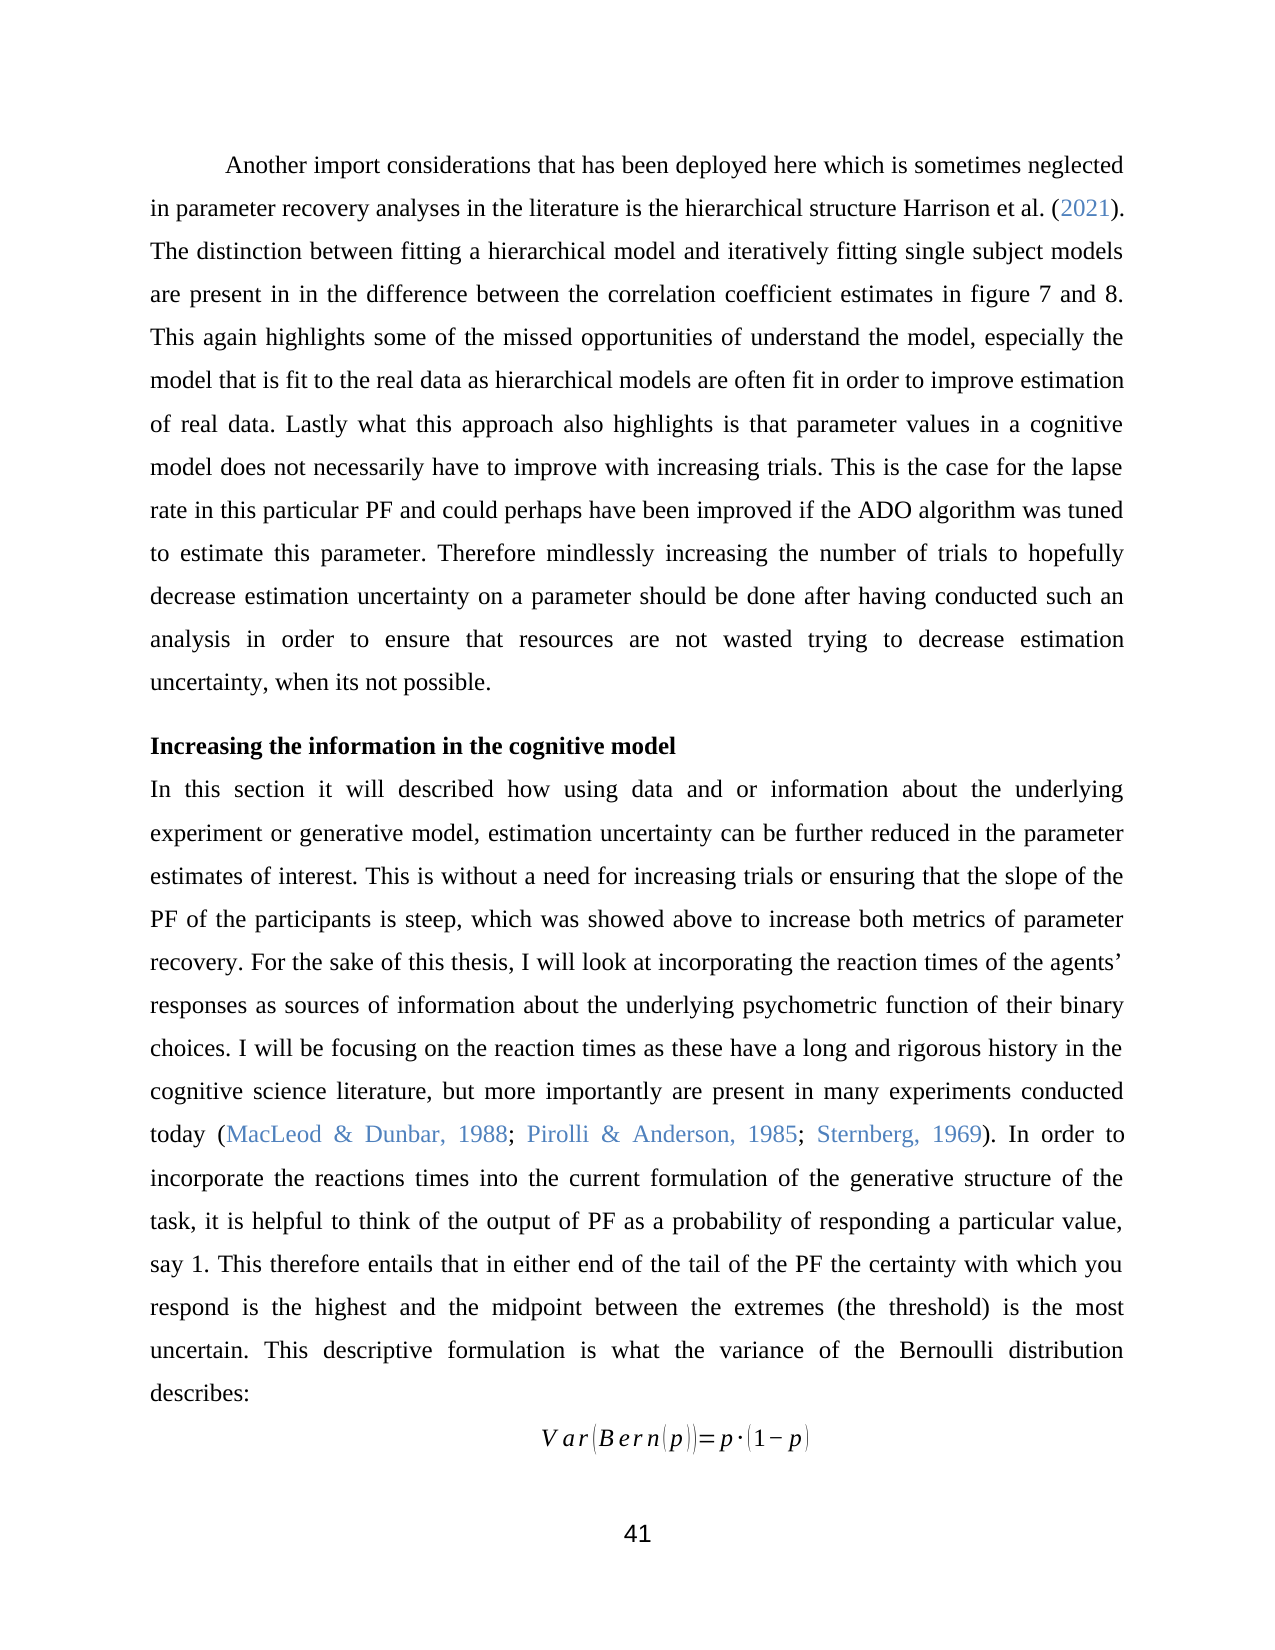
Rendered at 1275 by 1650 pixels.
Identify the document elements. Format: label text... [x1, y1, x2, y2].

subtitle Increasing the information in the cognitive model [150, 731, 1125, 760]
text Another import considerations that has been deployed here which is sometimes neglected in parameter recovery analyses in the literature is the hierarchical structure Harrison et al. (2021). The distinction between fitting a hierarchical model and iteratively fitting single subject models are present in in the difference between the correlation coefficient estimates in figure 7 and 8. This again highlights some of the missed opportunities of understand the model, especially the model that is fit to the real data as hierarchical models are often fit in order to improve estimation of real data. Lastly what this approach also highlights is that parameter values in a cognitive model does not necessarily have to improve with increasing trials. This is the case for the lapse rate in this particular PF and could perhaps have been improved if the ADO algorithm was tuned to estimate this parameter. Therefore mindlessly increasing the number of trials to hopefully decrease estimation uncertainty on a parameter should be done after having conducted such an analysis in order to ensure that resources are not wasted trying to decrease estimation uncertainty, when its not possible. [150, 150, 1125, 696]
text In this section it will described how using data and or information about the underlying experiment or generative model, estimation uncertainty can be further reduced in the parameter estimates of interest. This is without a need for increasing trials or ensuring that the slope of the PF of the participants is steep, which was showed above to increase both metrics of parameter recovery. For the sake of this thesis, I will look at incorporating the reaction times of the agents’ responses as sources of information about the underlying psychometric function of their binary choices. I will be focusing on the reaction times as these have a long and rigorous history in the cognitive science literature, but more importantly are present in many experiments conducted today (MacLeod & Dunbar, 1988; Pirolli & Anderson, 1985; Sternberg, 1969). In order to incorporate the reactions times into the current formulation of the generative structure of the task, it is helpful to think of the output of PF as a probability of responding a particular value, say 1. This therefore entails that in either end of the tail of the PF the certainty with which you respond is the highest and the midpoint between the extremes (the threshold) is the most uncertain. This descriptive formulation is what the variance of the Bernoulli distribution describes: [150, 774, 1125, 1407]
